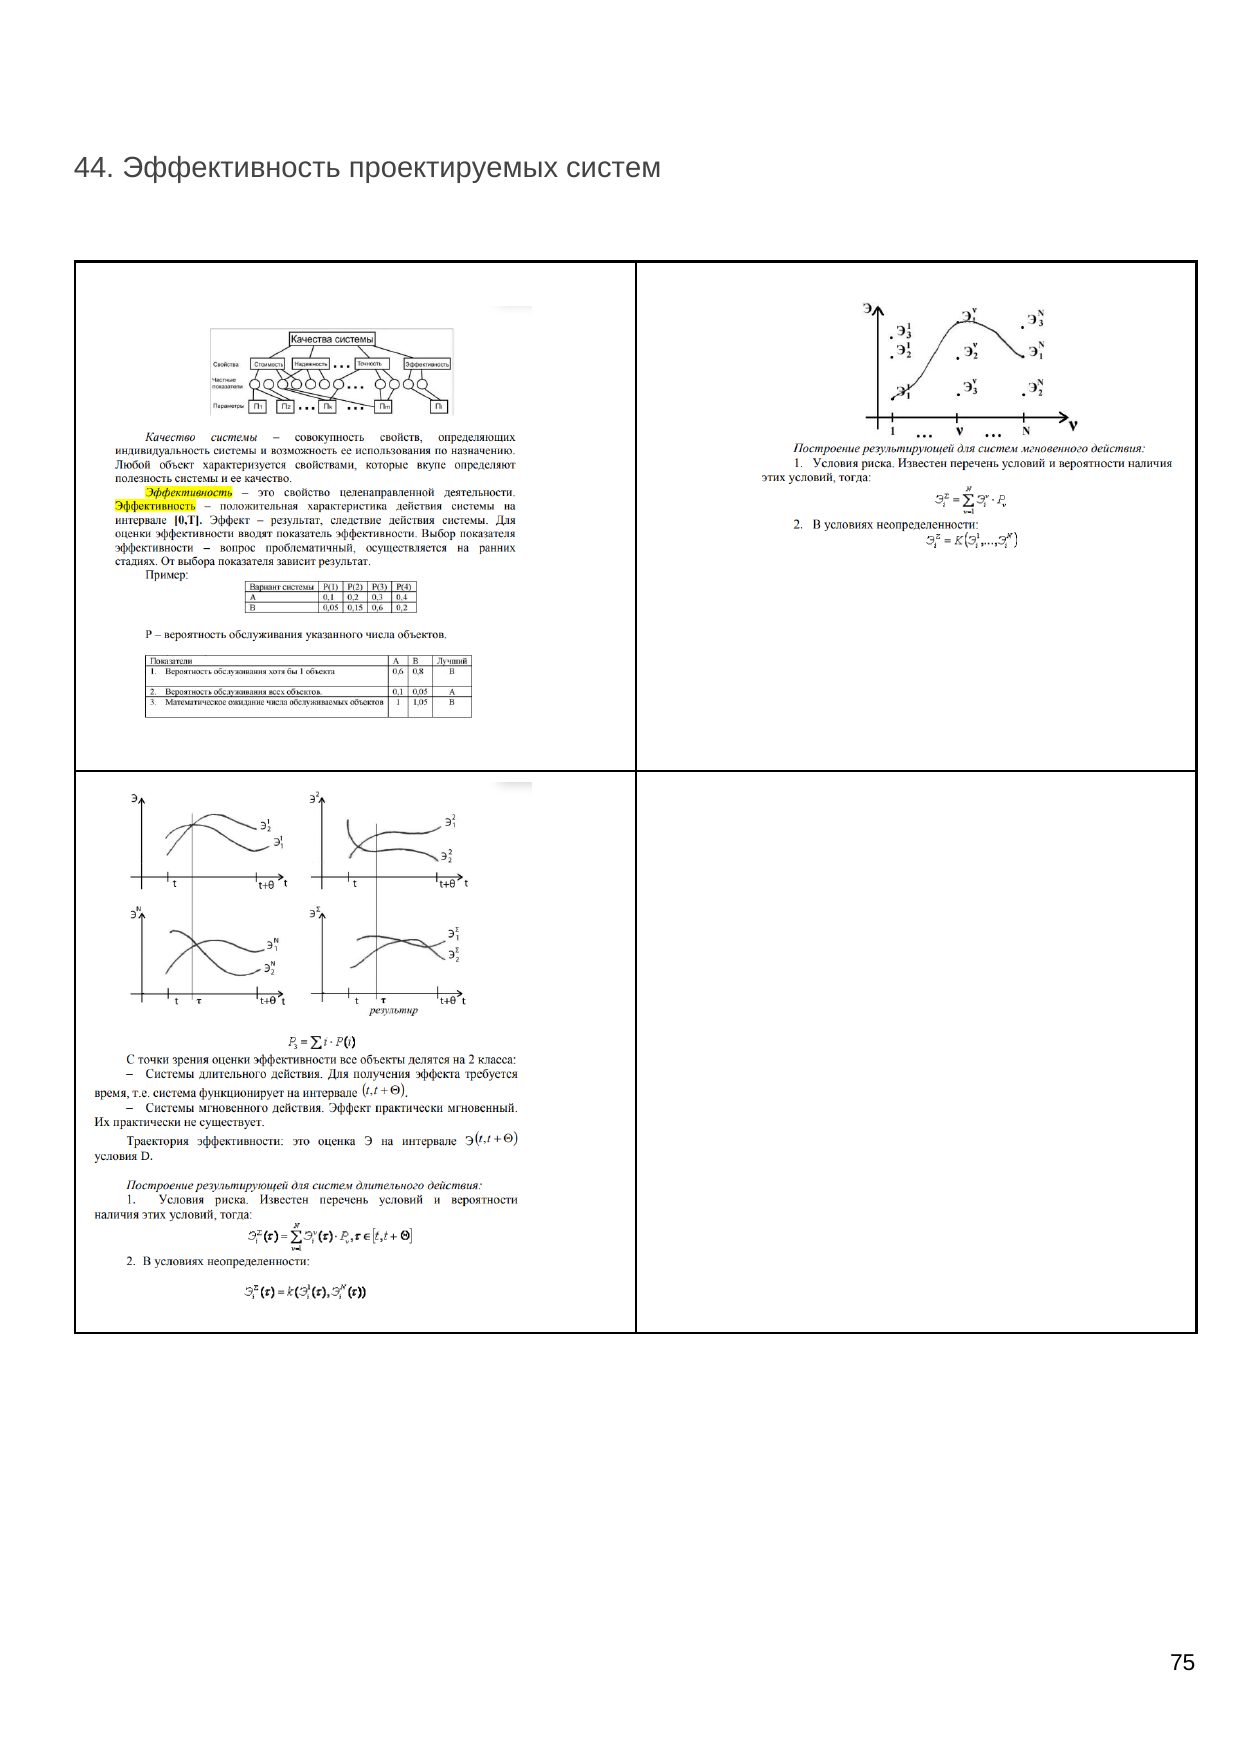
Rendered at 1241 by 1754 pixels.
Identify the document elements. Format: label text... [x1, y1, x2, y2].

subtitle 44. Эффективность проектируемых систем [74, 150, 1195, 183]
picture [739, 272, 1187, 555]
table_cell [76, 772, 635, 1332]
picture [85, 306, 533, 746]
table_header [637, 263, 1195, 769]
table_header [76, 263, 635, 769]
picture [85, 782, 533, 1318]
table_cell [637, 772, 1195, 1332]
